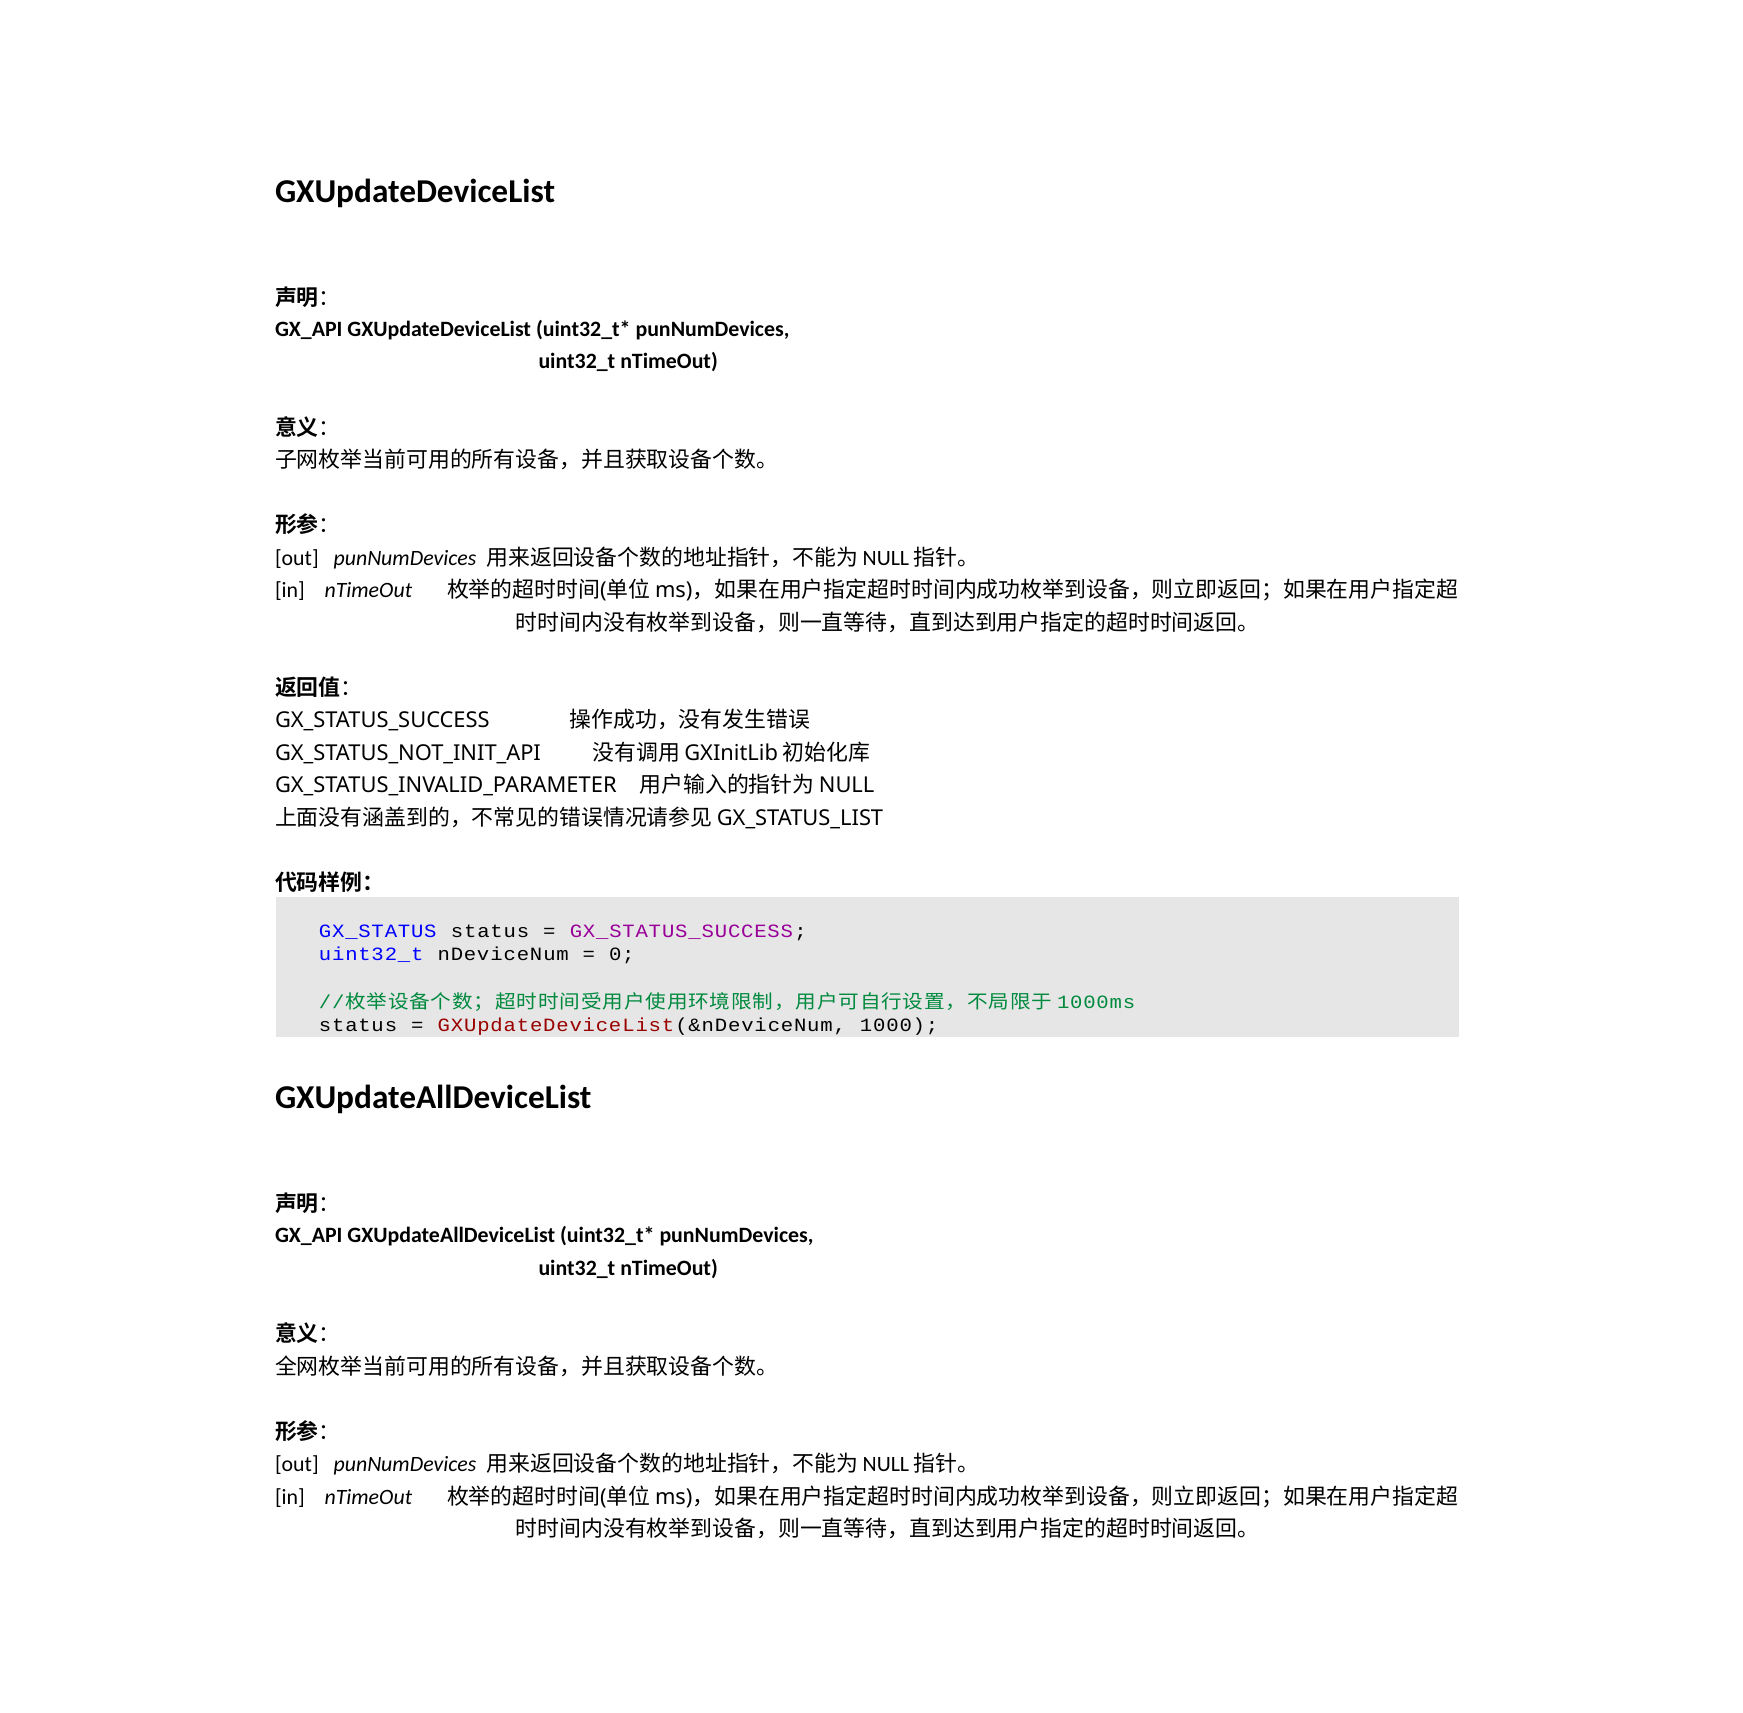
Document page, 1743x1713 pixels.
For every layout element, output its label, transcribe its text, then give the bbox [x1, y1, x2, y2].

text status = GXUpdateDeviceList(&nDeviceNum, 1000); [276, 1014, 1459, 1037]
text uint32_t nDeviceNum = 0; [276, 943, 1459, 966]
text 全网枚举当前可用的所有设备，并且获取设备个数。 [275, 1348, 1459, 1381]
text GX_STATUS_SUCCESS 操作成功，没有发生错误 [275, 702, 1459, 734]
text 子网枚举当前可用的所有设备，并且获取设备个数。 [275, 442, 1459, 474]
text GX_API GXUpdateAllDeviceList (uint32_t* punNumDevices, [275, 1218, 1459, 1251]
text 上面没有涵盖到的，不常见的错误情况请参见GX_STATUS_LIST [275, 799, 1459, 832]
subtitle GXUpdateAllDeviceList [275, 1064, 1459, 1129]
text [in] nTimeOut 枚举的超时时间(单位ms)，如果在用户指定超时时间内成功枚举到设备，则立即返回；如果在用户指定超时时间内没有枚举到设备，则一直等待，直到达到用户指定的超时时间返回。 [275, 1478, 1459, 1543]
text //枚举设备个数；超时时间受用户使用环境限制，用户可自行设置，不局限于1000ms [276, 987, 1459, 1014]
text 声明： [275, 279, 1459, 312]
text uint32_t nTimeOut) [275, 344, 1459, 377]
text GX_STATUS status = GX_STATUS_SUCCESS; [276, 920, 1459, 943]
text [out] punNumDevices 用来返回设备个数的地址指针，不能为NULL指针。 [275, 1446, 1459, 1478]
text 代码样例： [275, 864, 1459, 897]
text [out] punNumDevices 用来返回设备个数的地址指针，不能为NULL指针。 [275, 539, 1459, 572]
subtitle GXUpdateDeviceList [275, 158, 1459, 223]
text 意义： [275, 409, 1459, 442]
text [in] nTimeOut 枚举的超时时间(单位ms)，如果在用户指定超时时间内成功枚举到设备，则立即返回；如果在用户指定超时时间内没有枚举到设备，则一直等待，直到达到用户指定的超时时间返回。 [275, 572, 1459, 637]
text 声明： [275, 1186, 1459, 1218]
text 返回值： [275, 669, 1459, 702]
text 形参： [275, 1413, 1459, 1446]
text GX_API GXUpdateDeviceList (uint32_t* punNumDevices, [275, 312, 1459, 344]
text 形参： [275, 507, 1459, 539]
text 意义： [275, 1316, 1459, 1348]
text GX_STATUS_NOT_INIT_API 没有调用GXInitLib初始化库 [275, 734, 1459, 767]
text uint32_t nTimeOut) [275, 1251, 1459, 1283]
text GX_STATUS_INVALID_PARAMETER 用户输入的指针为NULL [275, 767, 1459, 799]
